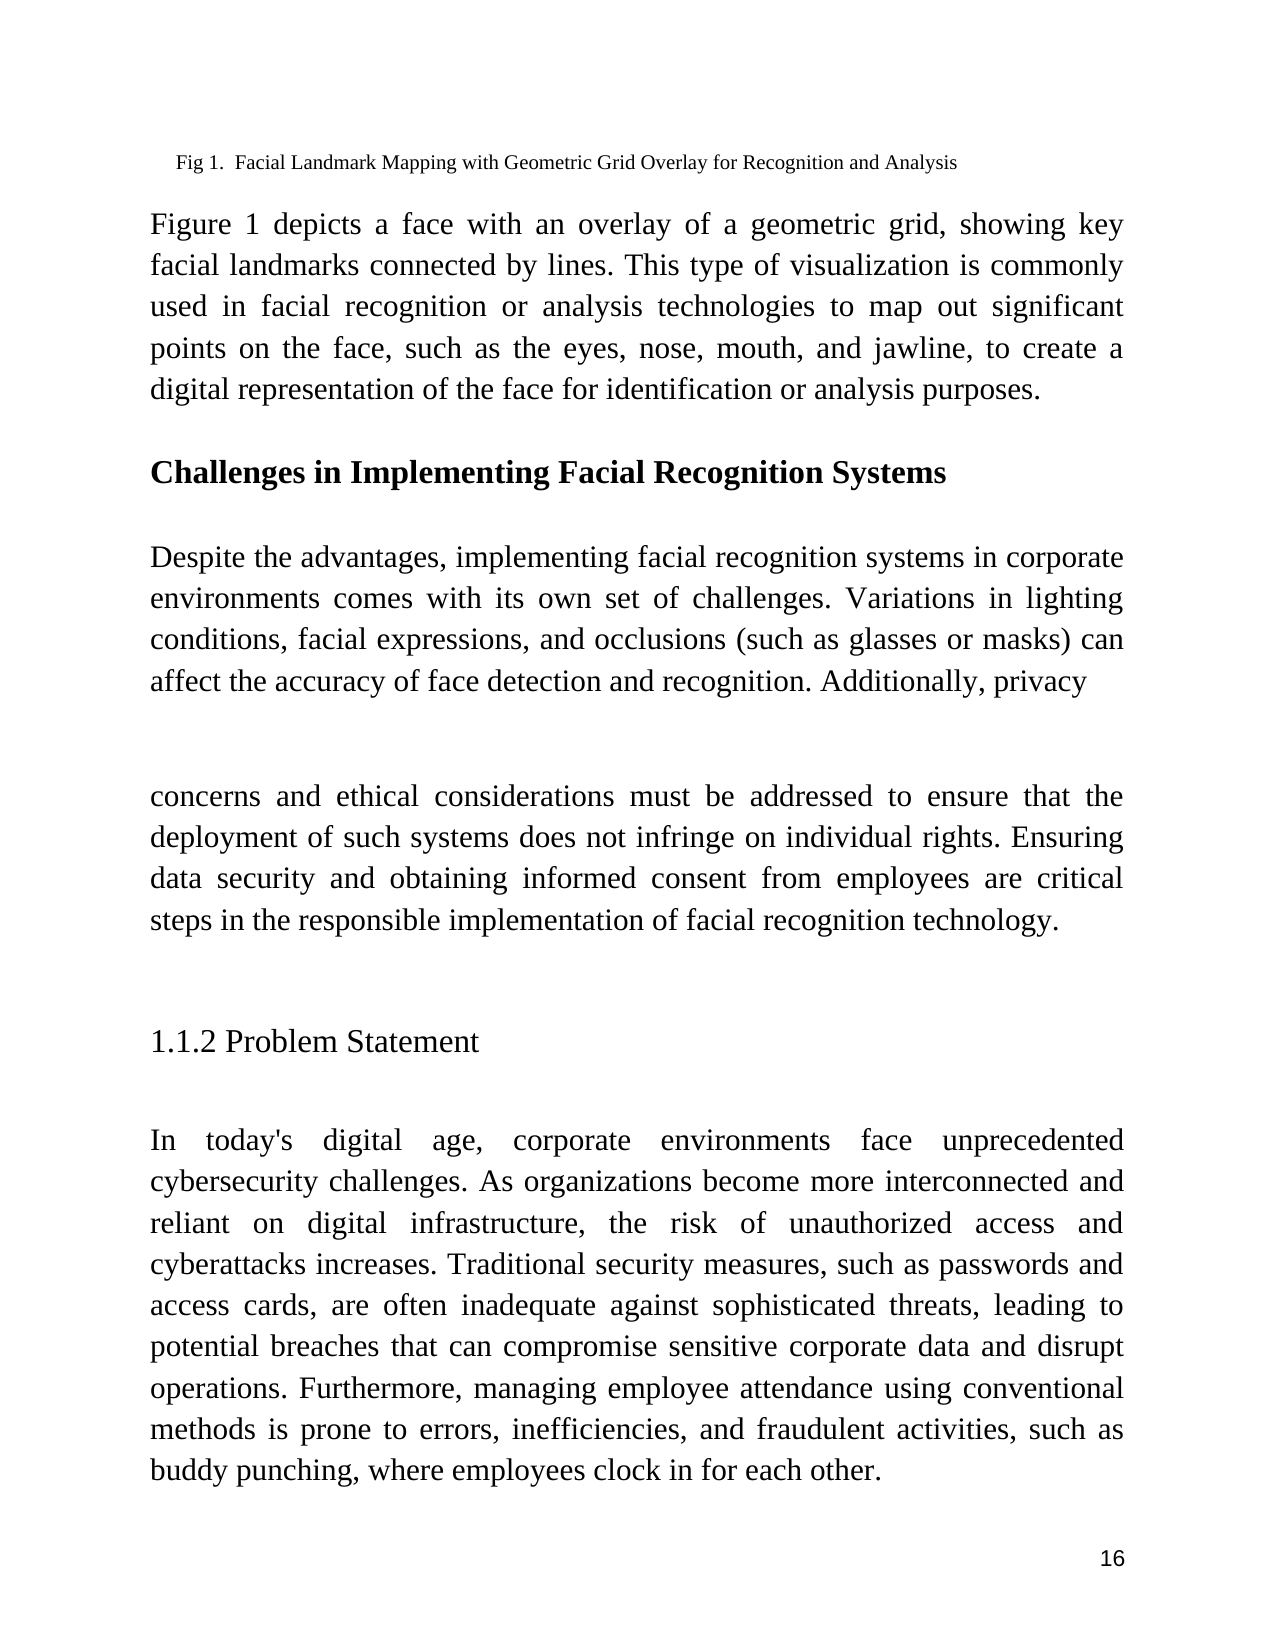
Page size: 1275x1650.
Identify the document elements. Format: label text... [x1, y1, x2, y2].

text concerns and ethical considerations must be addressed to ensure that the deployment of such systems does not infringe on individual rights. Ensuring data security and obtaining informed consent from employees are critical steps in the responsible implementation of facial recognition technology. [150, 777, 1125, 937]
text Despite the advantages, implementing facial recognition systems in corporate environments comes with its own set of challenges. Variations in lighting conditions, facial expressions, and occlusions (such as glasses or masks) can affect the accuracy of face detection and recognition. Additionally, privacy [150, 538, 1125, 698]
text Figure 1 depicts a face with an overlay of a geometric grid, showing key facial landmarks connected by lines. This type of visualization is commonly used in facial recognition or analysis technologies to map out significant points on the face, such as the eyes, nose, mouth, and jawline, to create a digital representation of the face for identification or analysis purposes. [150, 205, 1125, 406]
text Fig 1. Facial Landmark Mapping with Geometric Grid Overlay for Recognition and Analysis [150, 150, 1125, 174]
subtitle 1.1.2 Problem Statement [150, 1021, 1125, 1059]
text In today's digital age, corporate environments face unprecedented cybersecurity challenges. As organizations become more interconnected and reliant on digital infrastructure, the risk of unauthorized access and cyberattacks increases. Traditional security measures, such as passwords and access cards, are often inadequate against sophisticated threats, leading to potential breaches that can compromise sensitive corporate data and disrupt operations. Furthermore, managing employee attendance using conventional methods is prone to errors, inefficiencies, and fraudulent activities, such as buddy punching, where employees clock in for each other. [150, 1121, 1125, 1487]
text Challenges in Implementing Facial Recognition Systems [150, 453, 1125, 491]
